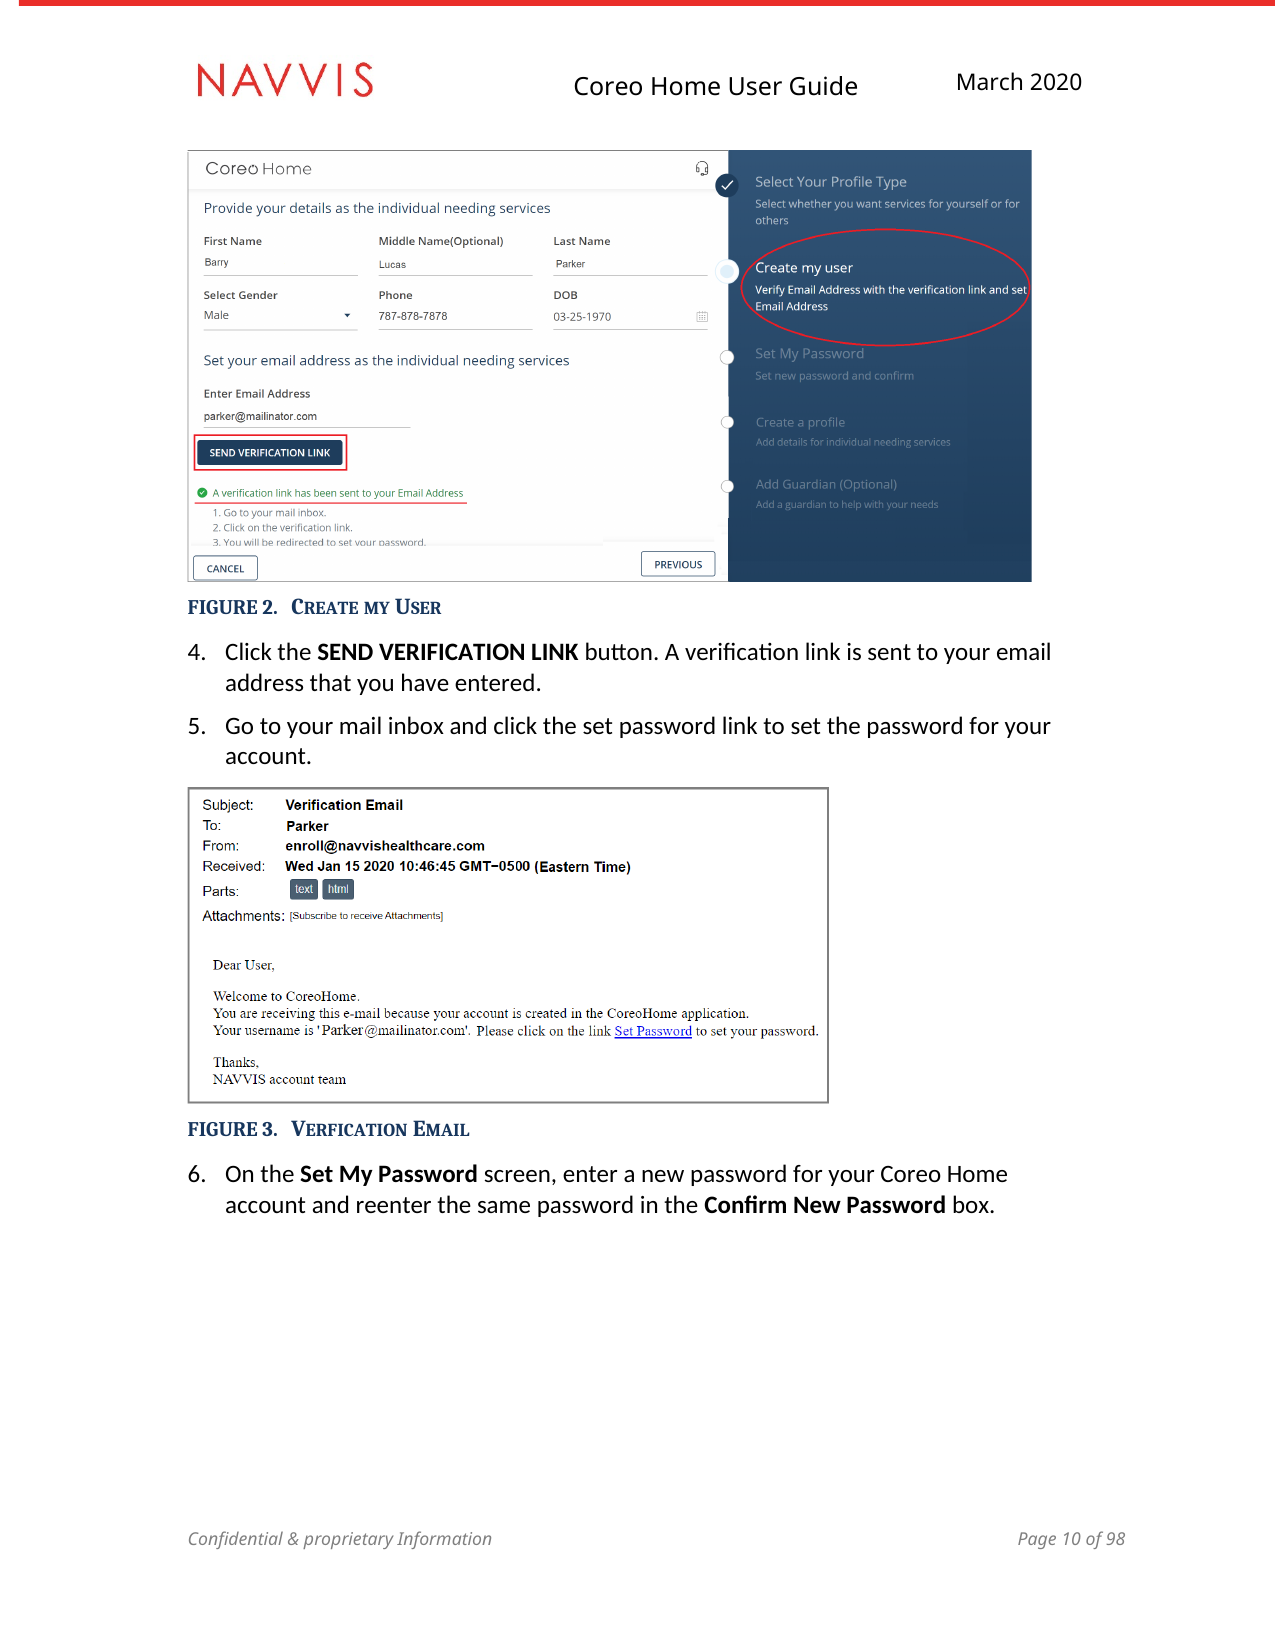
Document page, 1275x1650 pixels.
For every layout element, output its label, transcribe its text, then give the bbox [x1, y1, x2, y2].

picture [187, 55, 383, 104]
list Click the SEND VERIFICATION LINK button. A verification link is sent to your email address that you have entered. [187, 636, 1087, 697]
text Create my User [187, 594, 1087, 620]
picture [187, 150, 1032, 582]
list Go to your mail inbox and click the set password link to set the password for your account. [187, 710, 1087, 771]
picture [187, 787, 831, 1104]
text Verfication Email [187, 1116, 1087, 1142]
list On the Set My Password screen, enter a new password for your Coreo Home account and reenter the same password in the Confirm New Password box. [187, 1158, 1087, 1219]
